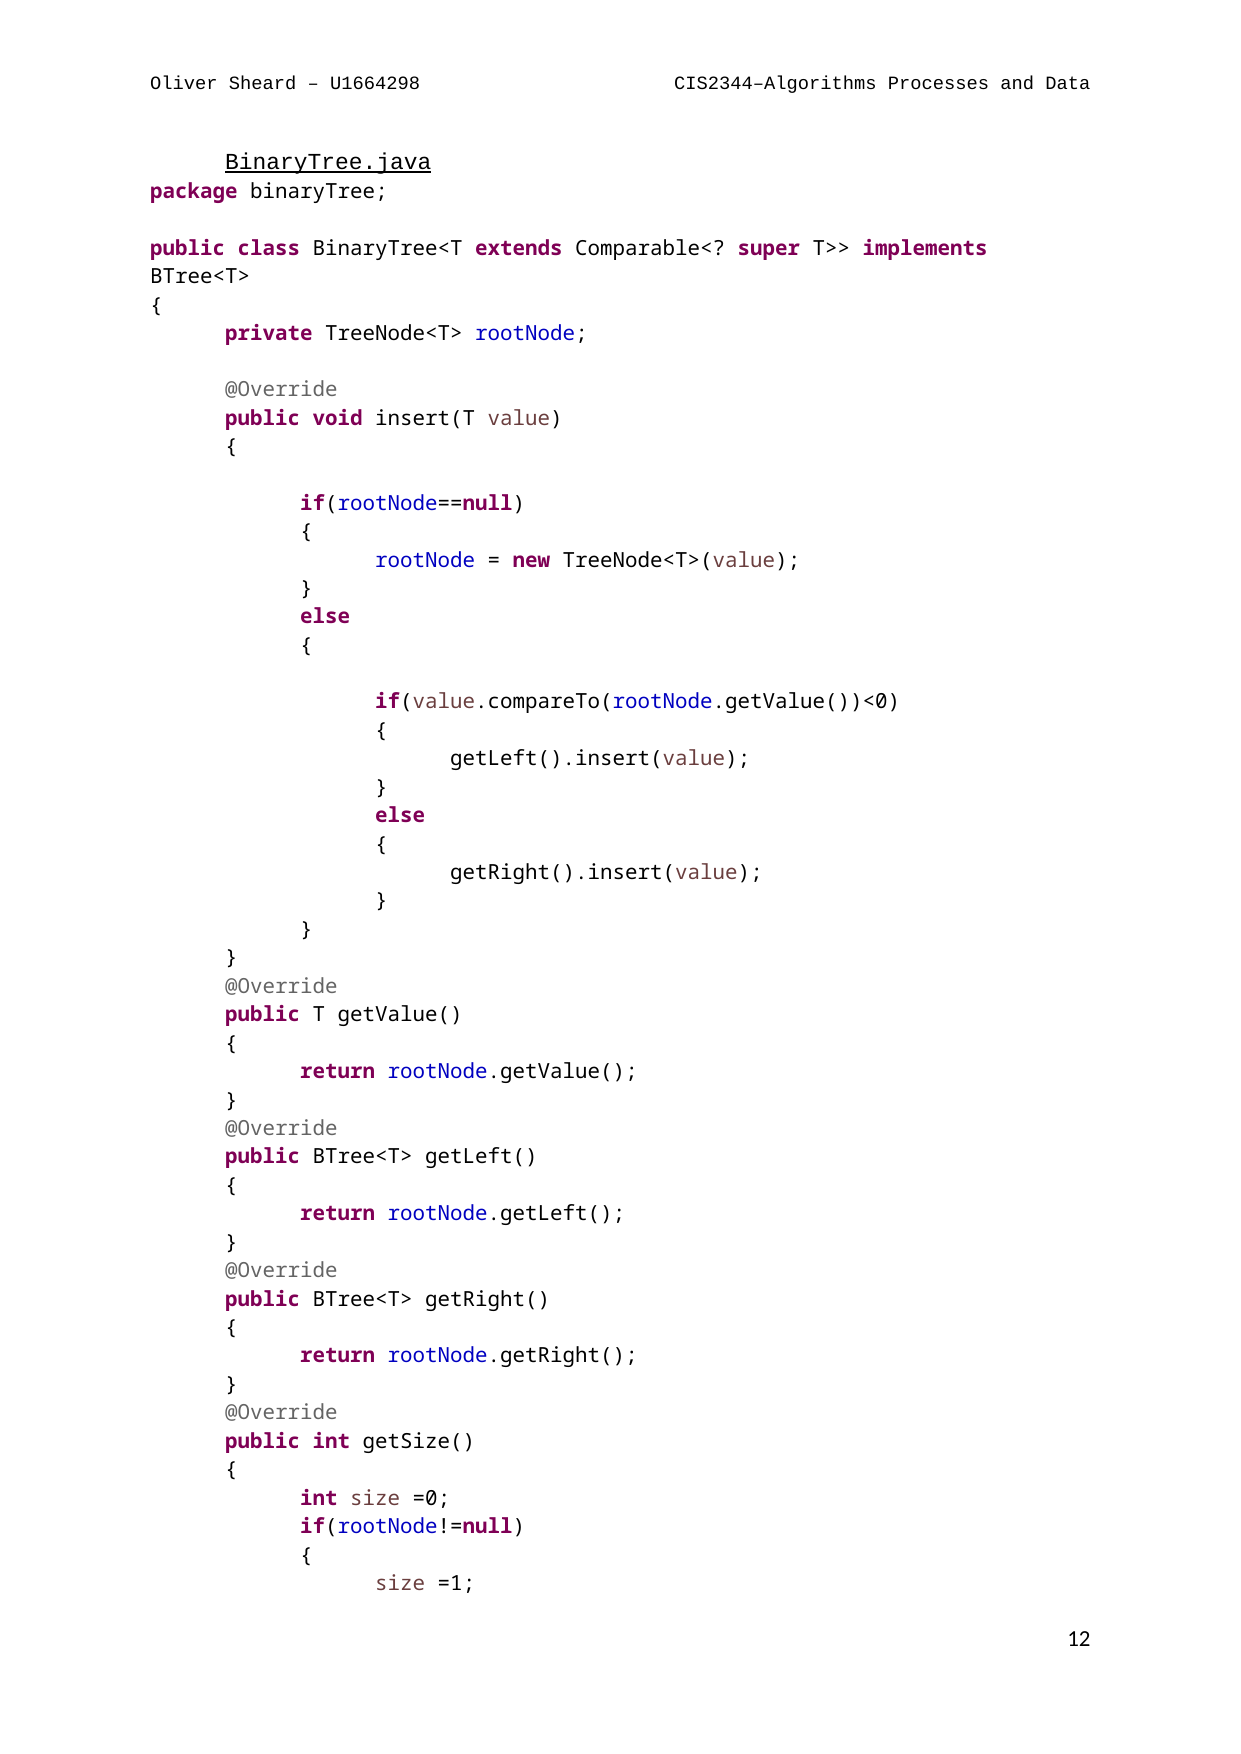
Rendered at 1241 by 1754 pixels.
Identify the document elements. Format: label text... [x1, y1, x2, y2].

text } [150, 1227, 1090, 1255]
text getRight().insert(value); [150, 857, 1090, 886]
text int size =0; [150, 1483, 1090, 1511]
text public int getSize() [150, 1426, 1090, 1454]
text public T getValue() [150, 999, 1090, 1028]
text @Override [150, 1255, 1090, 1284]
text return rootNode.getLeft(); [150, 1198, 1090, 1227]
text } [150, 886, 1090, 914]
text { [150, 715, 1090, 743]
text private TreeNode<T> rootNode; [150, 318, 1090, 347]
text } [150, 914, 1090, 942]
text } [150, 772, 1090, 800]
text return rootNode.getValue(); [150, 1056, 1090, 1085]
text { [150, 630, 1090, 658]
text { [150, 1170, 1090, 1198]
text BinaryTree.java [150, 150, 1090, 176]
text } [150, 1085, 1090, 1113]
text @Override [150, 1397, 1090, 1426]
text public class BinaryTree<T extends Comparable<? super T>> implements BTree<T> [150, 233, 1090, 290]
text } [150, 942, 1090, 971]
text } [150, 573, 1090, 602]
text { [150, 431, 1090, 460]
text { [150, 1454, 1090, 1483]
text return rootNode.getRight(); [150, 1341, 1090, 1369]
text { [150, 1540, 1090, 1568]
text @Override [150, 1113, 1090, 1142]
text rootNode = new TreeNode<T>(value); [150, 545, 1090, 573]
text else [150, 602, 1090, 630]
text @Override [150, 971, 1090, 999]
text if(rootNode!=null) [150, 1511, 1090, 1540]
text { [150, 1312, 1090, 1341]
text { [150, 1028, 1090, 1056]
text if(rootNode==null) [150, 488, 1090, 516]
text public BTree<T> getLeft() [150, 1142, 1090, 1170]
text { [150, 829, 1090, 857]
text if(value.compareTo(rootNode.getValue())<0) [150, 687, 1090, 715]
text size =1; [150, 1568, 1090, 1597]
text } [150, 1369, 1090, 1397]
text @Override [150, 374, 1090, 403]
text package binaryTree; [150, 176, 1090, 204]
text { [150, 290, 1090, 318]
text getLeft().insert(value); [150, 743, 1090, 772]
text public BTree<T> getRight() [150, 1284, 1090, 1312]
text public void insert(T value) [150, 403, 1090, 431]
text { [150, 516, 1090, 545]
text else [150, 800, 1090, 829]
